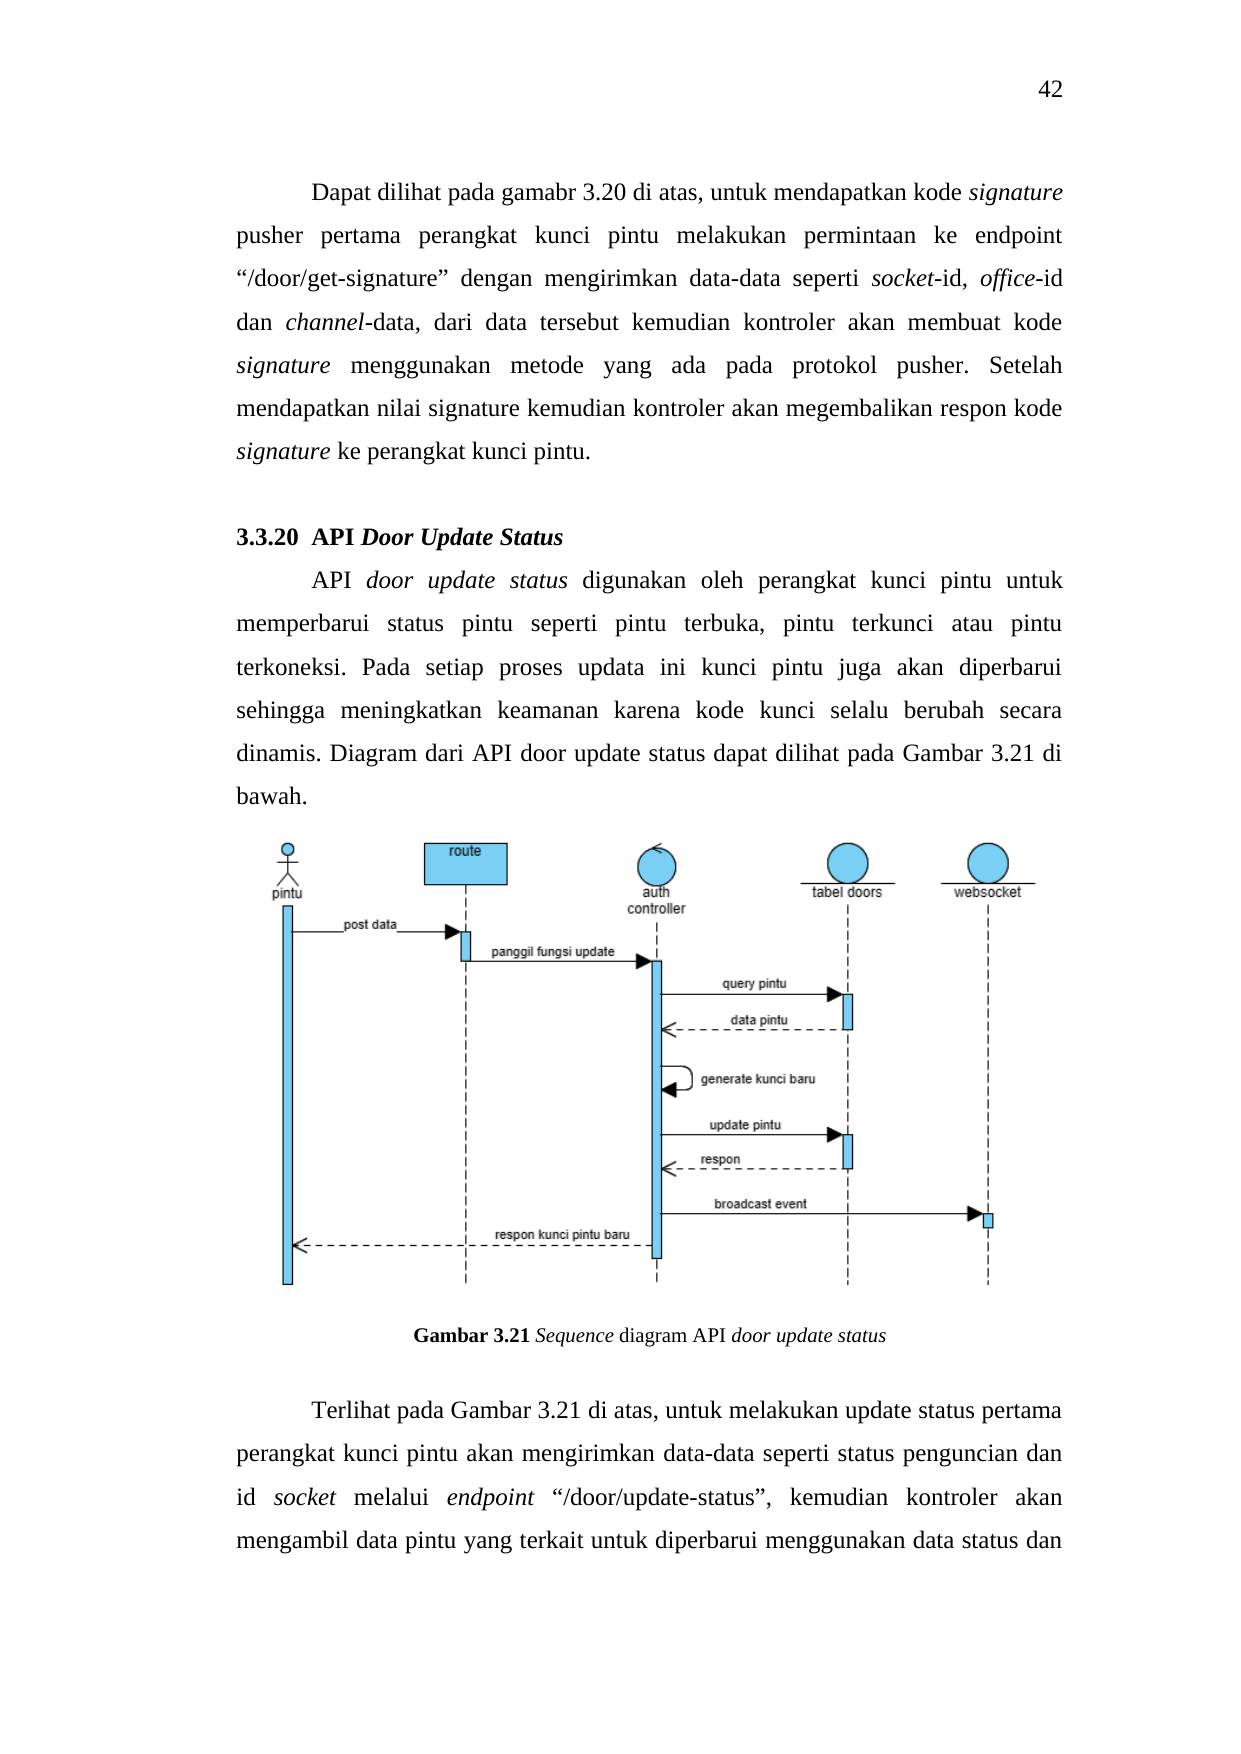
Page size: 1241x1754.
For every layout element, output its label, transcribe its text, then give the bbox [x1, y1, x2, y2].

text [236, 1395, 1063, 1553]
text Gambar 3.21 Sequence diagram API door update status [236, 1323, 1063, 1347]
text Dapat dilihat pada gamabr 3.20 di atas, untuk mendapatkan kode signature pusher pertama perangkat kunci pintu melakukan permintaan ke endpoint “/door/get-signature” dengan mengirimkan data-data seperti socket-id, office-id dan channel-data, dari data tersebut kemudian kontroler akan membuat kode signature menggunakan metode yang ada pada protokol pusher. Setelah mendapatkan nilai signature kemudian kontroler akan megembalikan respon kode signature ke perangkat kunci pintu. [236, 177, 1063, 465]
picture [243, 824, 1056, 1309]
text API door update status digunakan oleh perangkat kunci pintu untuk memperbarui status pintu seperti pintu terbuka, pintu terkunci atau pintu terkoneksi. Pada setiap proses updata ini kunci pintu juga akan diperbarui sehingga meningkatkan keamanan karena kode kunci selalu berubah secara dinamis. Diagram dari API door update status dapat dilihat pada Gambar 3.21 di bawah. [236, 565, 1063, 810]
text API Door Update Status [236, 522, 1063, 551]
